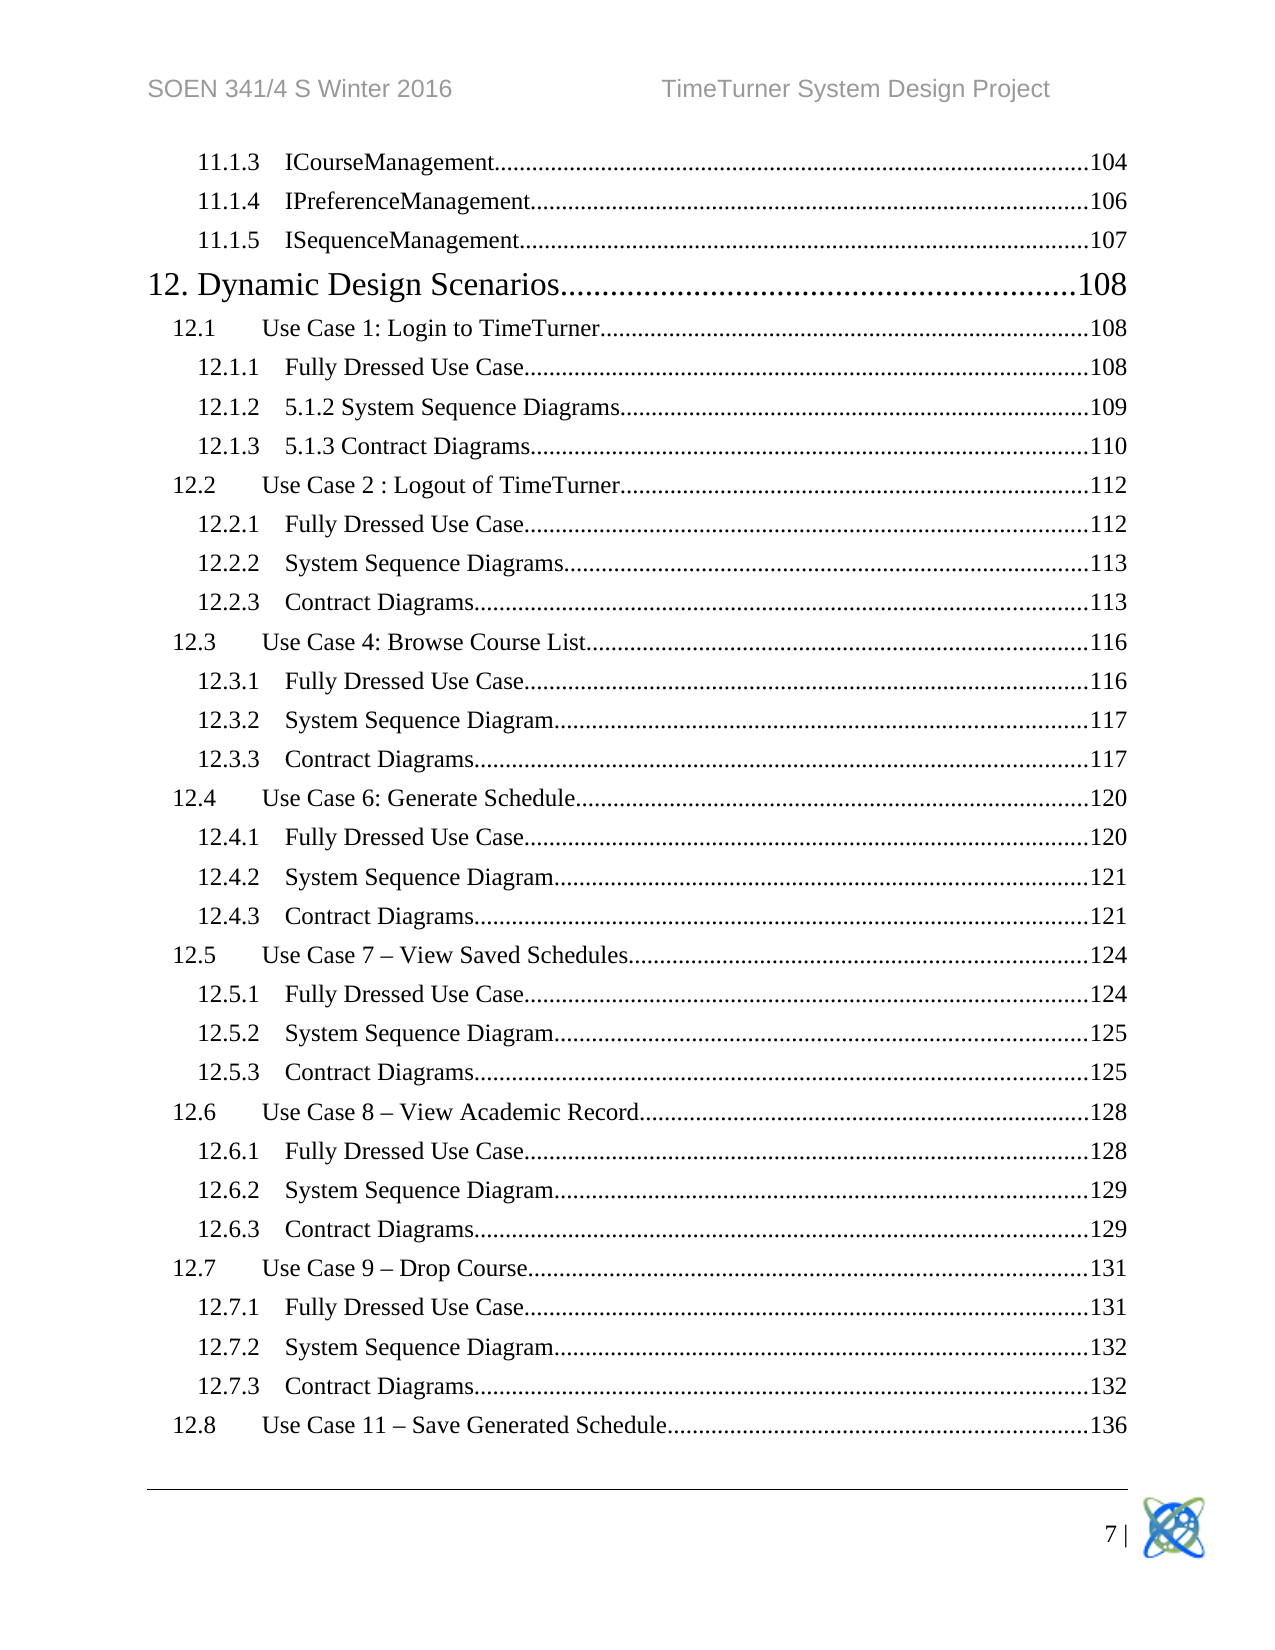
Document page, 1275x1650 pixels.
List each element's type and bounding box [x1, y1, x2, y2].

picture [1123, 1490, 1224, 1566]
